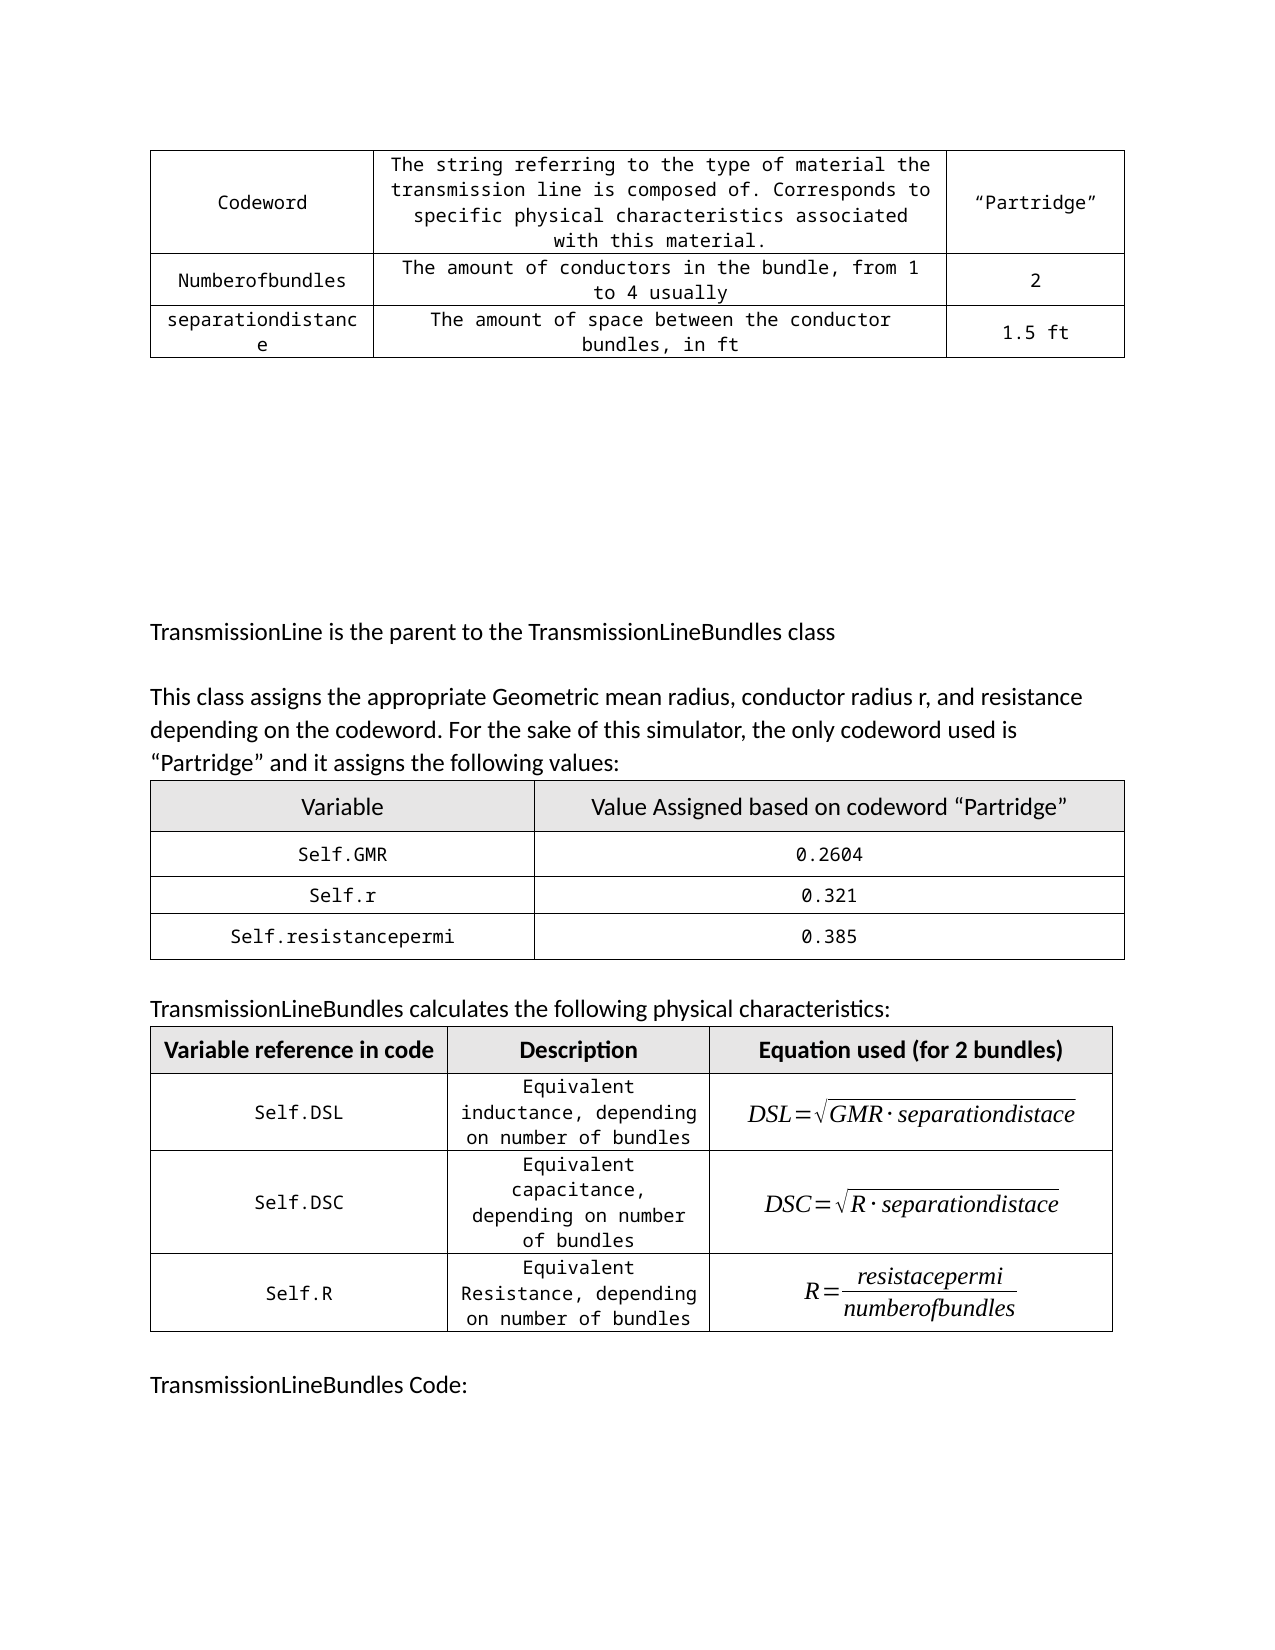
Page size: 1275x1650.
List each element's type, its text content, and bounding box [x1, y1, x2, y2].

table_cell Self.GMR [151, 832, 534, 876]
table_header Variable reference in code [151, 1027, 447, 1073]
table_cell The string referring to the type of material the transmission line is composed of. Corresponds to specific physical characteristics associated with this material. [374, 151, 946, 253]
table_cell Equivalent inductance, depending on number of bundles [448, 1074, 709, 1150]
table_cell [710, 1254, 1112, 1331]
table_cell Self.resistancepermi [151, 914, 534, 959]
table_cell 1.5 ft [947, 306, 1124, 357]
table_cell Self.r [151, 877, 534, 913]
text TransmissionLineBundles calculates the following physical characteristics: [150, 993, 1125, 1023]
table_cell 0.321 [535, 877, 1124, 913]
table_cell Codeword [151, 151, 373, 253]
table_cell The amount of conductors in the bundle, from 1 to 4 usually [374, 254, 946, 305]
table_cell Numberofbundles [151, 254, 373, 305]
text TransmissionLineBundles Code: [150, 1369, 1125, 1399]
table_cell separationdistance [151, 306, 373, 357]
table_header Variable [151, 781, 534, 831]
table_cell “Partridge” [947, 151, 1124, 253]
table_cell Equivalent capacitance, depending on number of bundles [448, 1151, 709, 1253]
text TransmissionLine is the parent to the TransmissionLineBundles class [150, 616, 1125, 646]
table_cell Equivalent Resistance, depending on number of bundles [448, 1254, 709, 1331]
table_cell Self.R [151, 1254, 447, 1331]
table_cell Self.DSL [151, 1074, 447, 1150]
table_cell 2 [947, 254, 1124, 305]
table_cell 0.385 [535, 914, 1124, 959]
table_header Equation used (for 2 bundles) [710, 1027, 1112, 1073]
table_cell 0.2604 [535, 832, 1124, 876]
table_header Description [448, 1027, 709, 1073]
table_cell [710, 1151, 1112, 1253]
table_header Value Assigned based on codeword “Partridge” [535, 781, 1124, 831]
table_cell [710, 1074, 1112, 1150]
table_cell The amount of space between the conductor bundles, in ft [374, 306, 946, 357]
table_cell Self.DSC [151, 1151, 447, 1253]
text This class assigns the appropriate Geometric mean radius, conductor radius r, and resistance depending on the codeword. For the sake of this simulator, the only codeword used is “Partridge” and it assigns the following values: [150, 682, 1125, 778]
